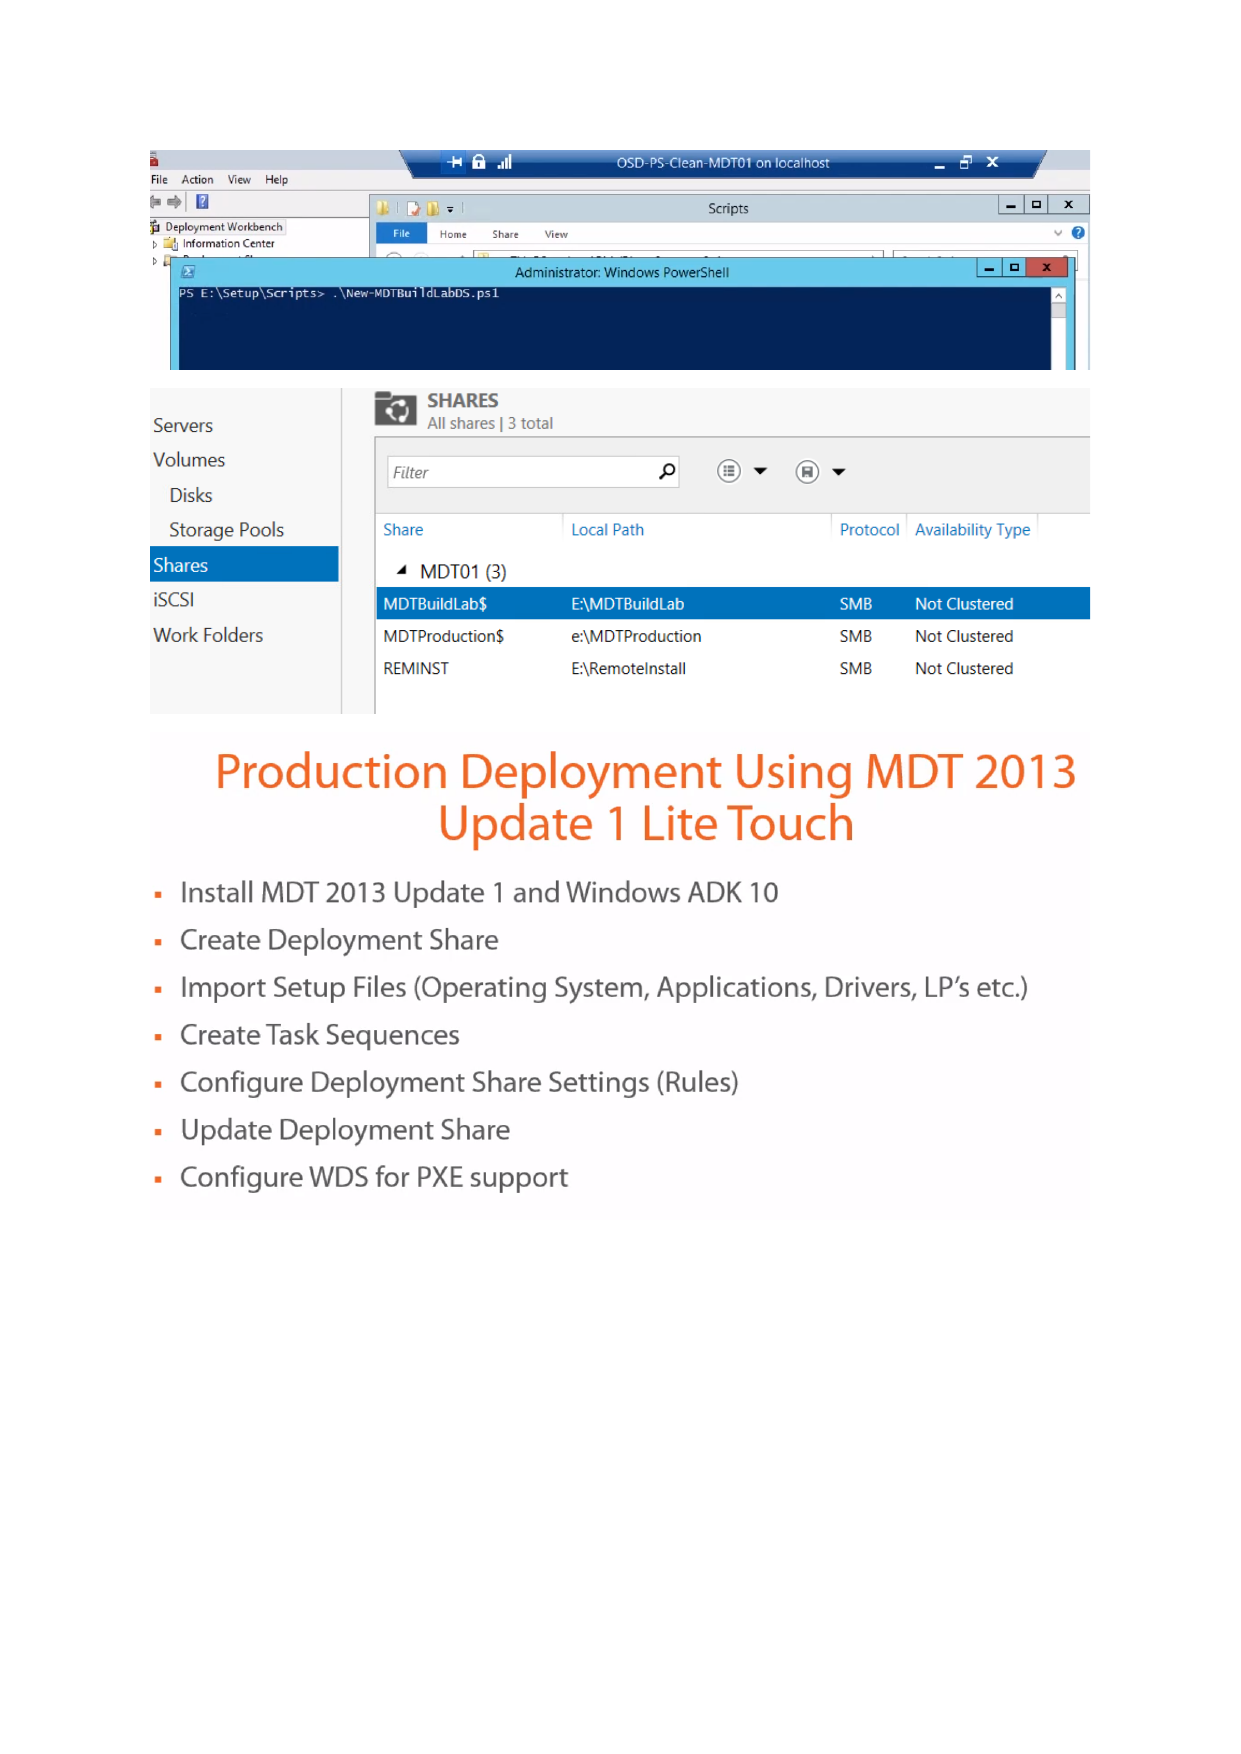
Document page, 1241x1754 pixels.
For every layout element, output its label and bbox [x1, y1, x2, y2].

picture [150, 388, 1091, 714]
picture [150, 150, 1091, 370]
picture [150, 732, 1091, 1220]
